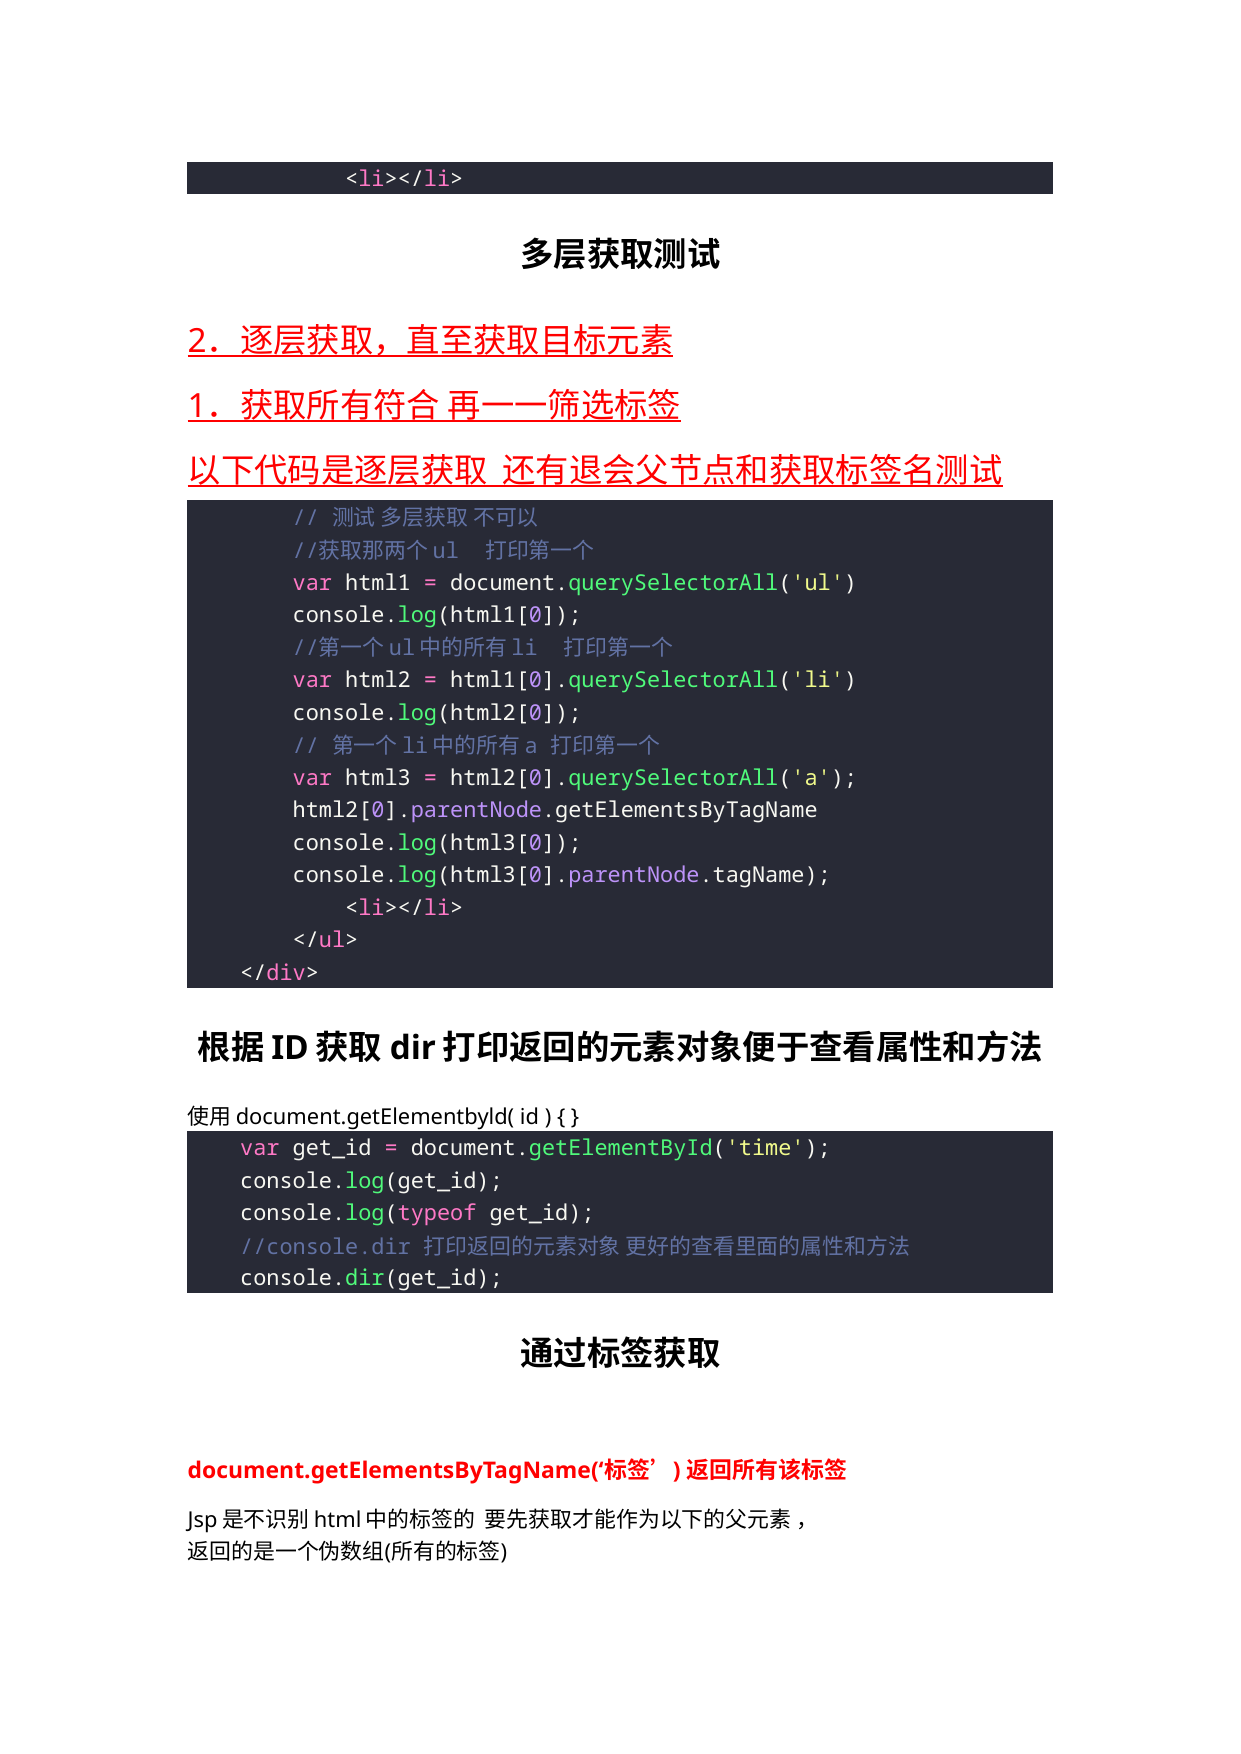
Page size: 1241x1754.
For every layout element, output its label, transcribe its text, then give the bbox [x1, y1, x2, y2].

text 2．逐层获取，直至获取目标元素 [187, 305, 1053, 370]
text //第一个ul中的所有li 打印第一个 [187, 630, 1053, 663]
text var html1 = document.querySelectorAll('ul') [187, 565, 1053, 598]
text Jsp是不识别html中的标签的 要先获取才能作为以下的父元素 ， [187, 1501, 1053, 1534]
text var html3 = html2[0].querySelectorAll('a'); [187, 760, 1053, 793]
text console.log(html1[0]); [187, 598, 1053, 630]
subtitle 多层获取测试 [187, 219, 1053, 284]
subtitle 根据ID获取 dir打印返回的元素对象便于查看属性和方法 [187, 1013, 1053, 1078]
text console.log(html3[0]); [187, 825, 1053, 858]
text // 测试 多层获取 不可以 [187, 500, 1053, 533]
text </div> [187, 955, 1053, 988]
text console.log(html2[0]); [187, 695, 1053, 728]
text <li></li> [187, 890, 1053, 923]
text html2[0].parentNode.getElementsByTagName [187, 793, 1053, 825]
text 以下代码是逐层获取 还有退会父节点和获取标签名测试 [187, 435, 1053, 500]
text console.log(get_id); [187, 1163, 1053, 1196]
text console.log(typeof get_id); [187, 1196, 1053, 1228]
text 使用document.getElementbyld( id ) { } [187, 1098, 1053, 1131]
text console.log(html3[0].parentNode.tagName); [187, 858, 1053, 890]
text var html2 = html1[0].querySelectorAll('li') [187, 663, 1053, 695]
text 返回的是一个伪数组(所有的标签) [187, 1534, 1053, 1566]
text </ul> [187, 923, 1053, 955]
text console.dir(get_id); [187, 1261, 1053, 1293]
text 1．获取所有符合 再一一筛选标签 [187, 370, 1053, 435]
text //获取那两个ul 打印第一个 [187, 533, 1053, 565]
text document.getElementsByTagName(‘标签’) 返回所有该标签 [187, 1436, 1053, 1501]
text //console.dir 打印返回的元素对象 更好的查看里面的属性和方法 [187, 1228, 1053, 1261]
text <li></li> [187, 162, 1053, 194]
text // 第一个li中的所有a 打印第一个 [187, 728, 1053, 760]
text var get_id = document.getElementById('time'); [187, 1131, 1053, 1163]
subtitle 通过标签获取 [187, 1318, 1053, 1383]
